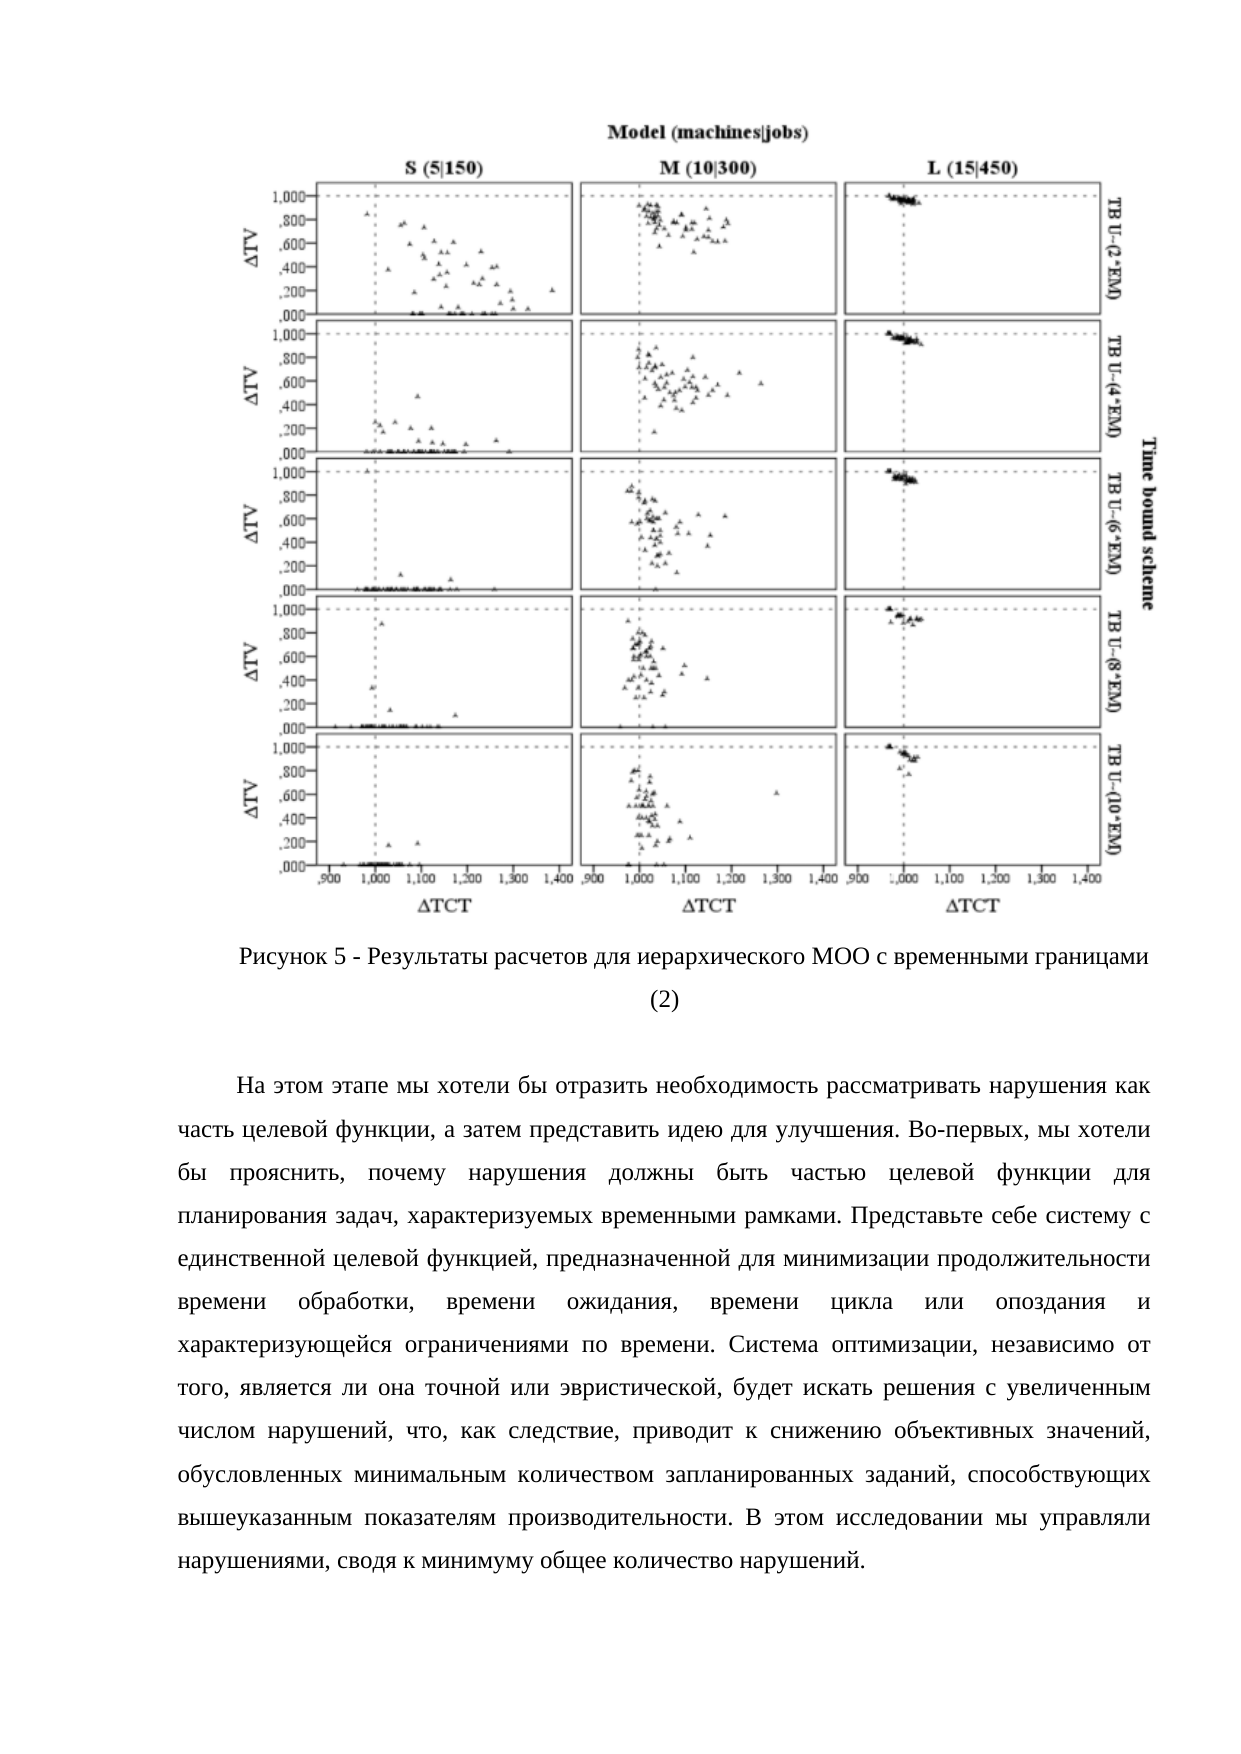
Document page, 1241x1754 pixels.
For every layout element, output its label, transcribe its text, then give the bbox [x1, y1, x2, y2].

picture [236, 118, 1175, 926]
text Рисунок 5 - Результаты расчетов для иерархического MOO с временными границами (2) [177, 941, 1152, 1013]
text На этом этапе мы хотели бы отразить необходимость рассматривать нарушения как часть целевой функции, а затем представить идею для улучшения. Во-первых, мы хотели бы прояснить, почему нарушения должны быть частью целевой функции для планирования задач, характеризуемых временными рамками. Представьте себе систему с единственной целевой функцией, предназначенной для минимизации продолжительности времени обработки, времени ожидания, времени цикла или опоздания и характеризующейся ограничениями по времени. Система оптимизации, независимо от того, является ли она точной или эвристической, будет искать решения с увеличенным числом нарушений, что, как следствие, приводит к снижению объективных значений, обусловленных минимальным количеством запланированных заданий, способствующих вышеуказанным показателям производительности. В этом исследовании мы управляли нарушениями, сводя к минимуму общее количество нарушений. [177, 1071, 1152, 1574]
